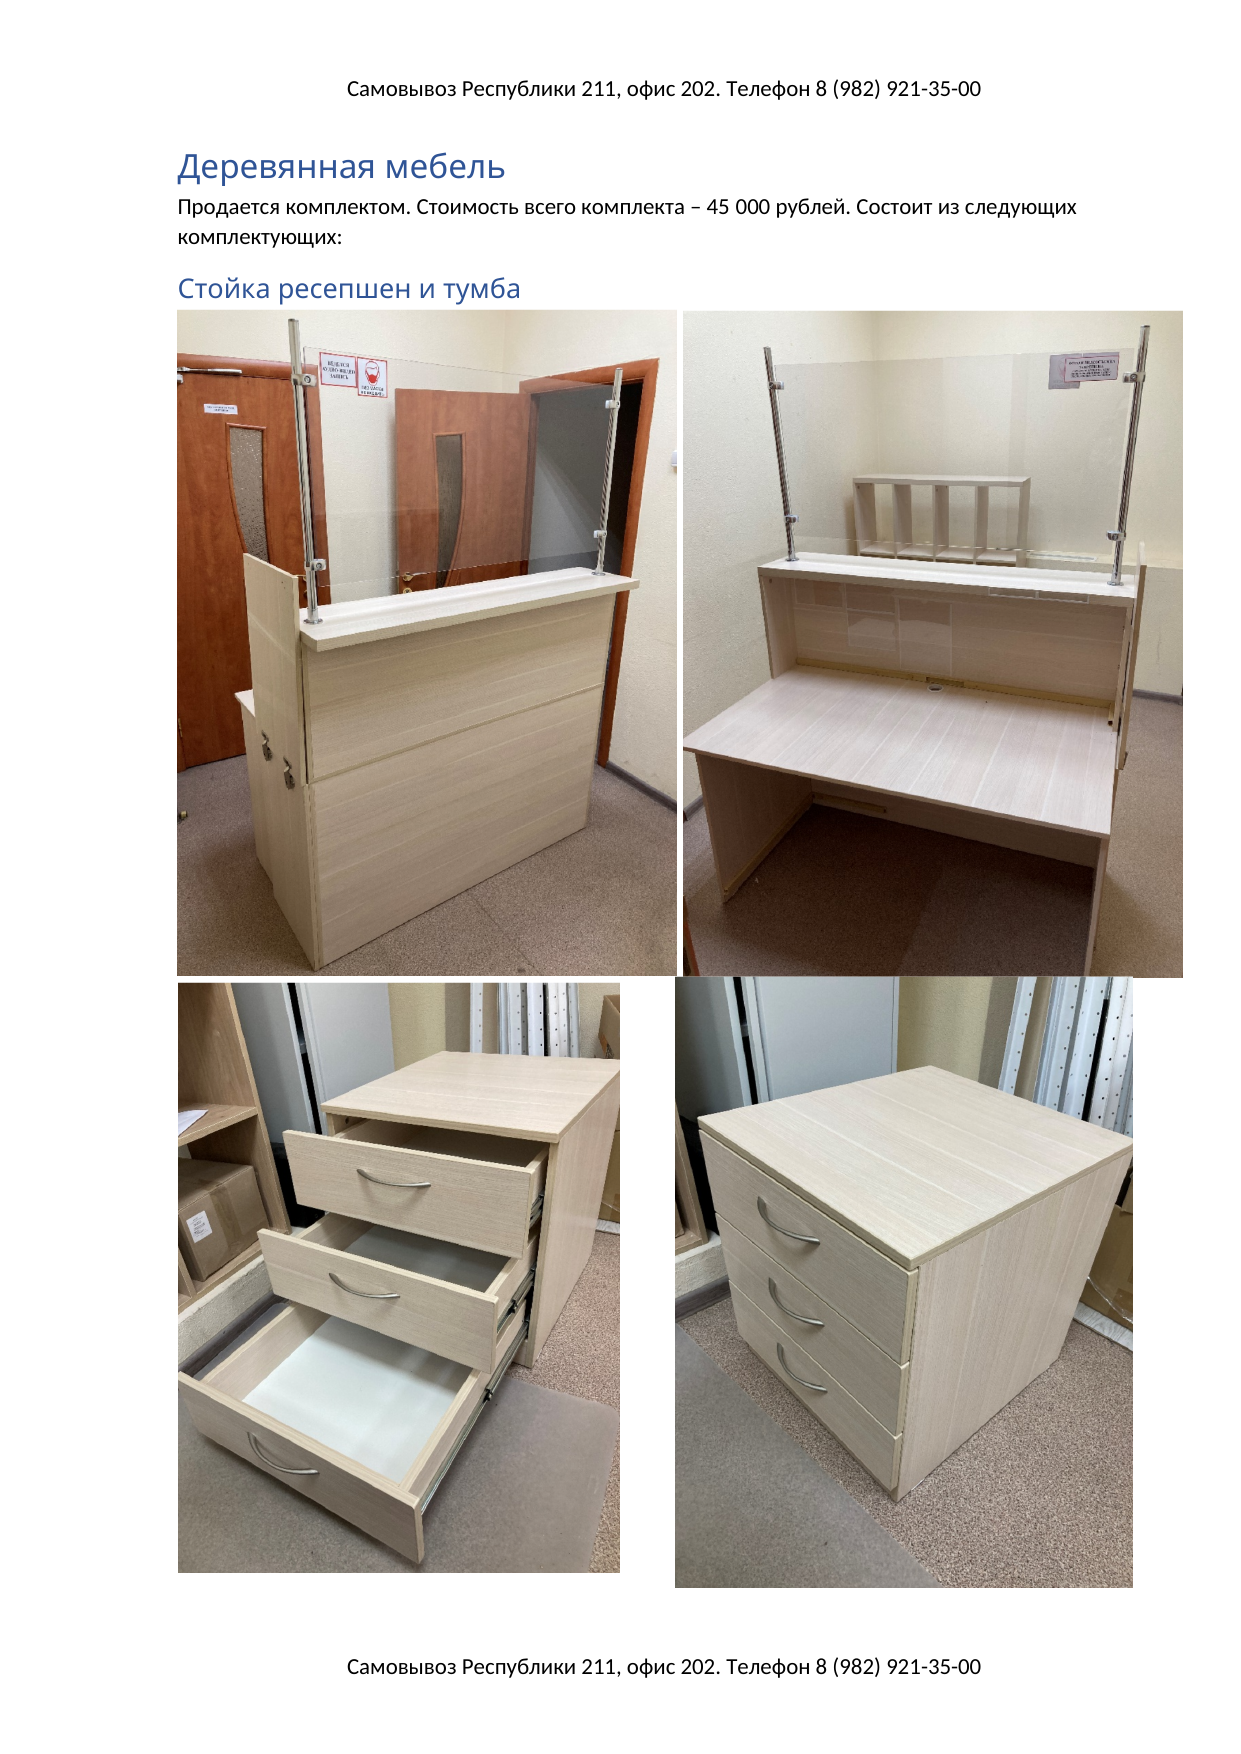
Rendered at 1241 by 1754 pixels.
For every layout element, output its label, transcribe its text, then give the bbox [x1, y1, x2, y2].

picture [178, 983, 620, 1572]
subtitle Деревянная мебель [177, 143, 1152, 188]
picture [177, 310, 677, 975]
subtitle Стойка ресепшен и тумба [177, 269, 1152, 306]
picture [675, 311, 1183, 1587]
text Продается комплектом. Стоимость всего комплекта – 45 000 рублей. Состоит из следующих комплектующих: [177, 192, 1152, 250]
